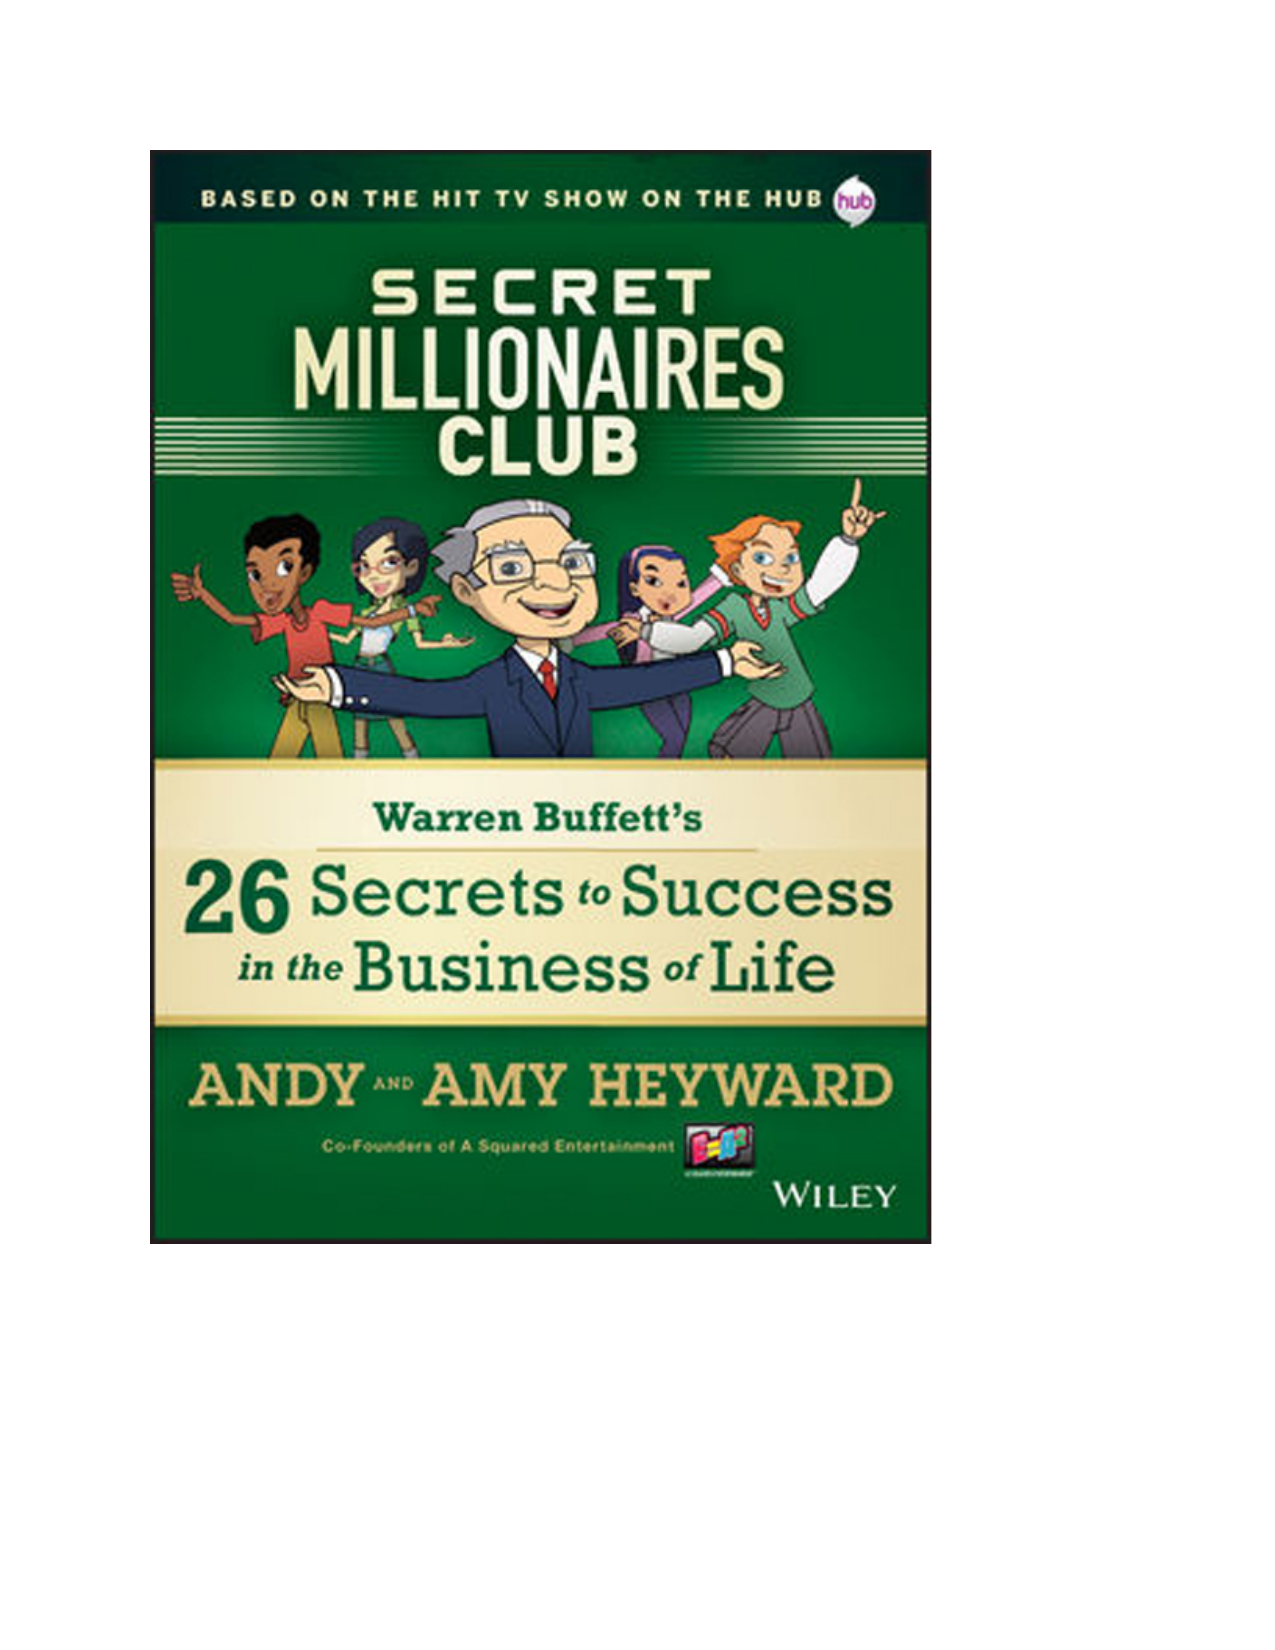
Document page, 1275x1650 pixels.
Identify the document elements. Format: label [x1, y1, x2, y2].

picture [150, 150, 932, 1244]
